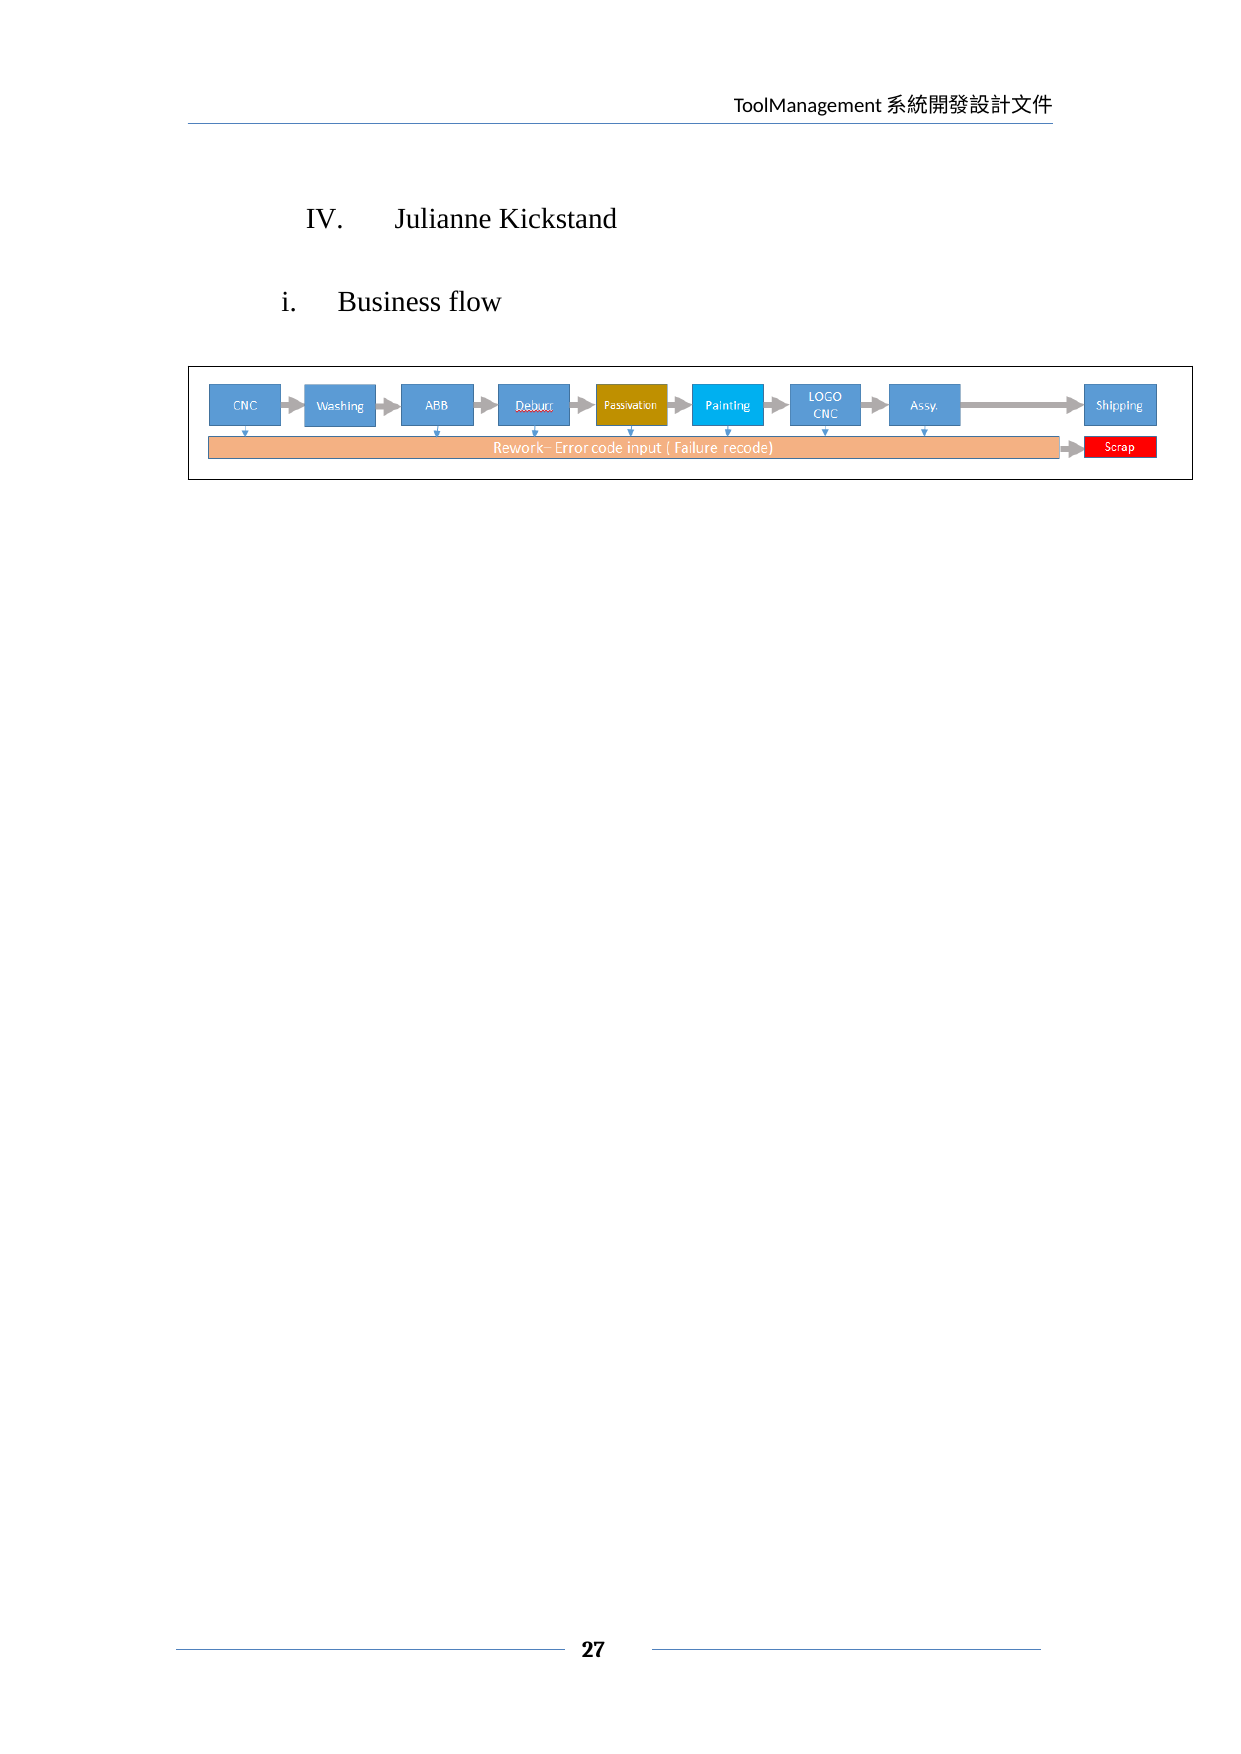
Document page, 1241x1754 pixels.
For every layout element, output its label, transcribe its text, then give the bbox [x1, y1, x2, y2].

picture [199, 378, 1171, 467]
text Julianne Kickstand [306, 199, 1053, 236]
table_header [189, 367, 1192, 479]
text Business flow [281, 282, 1053, 320]
